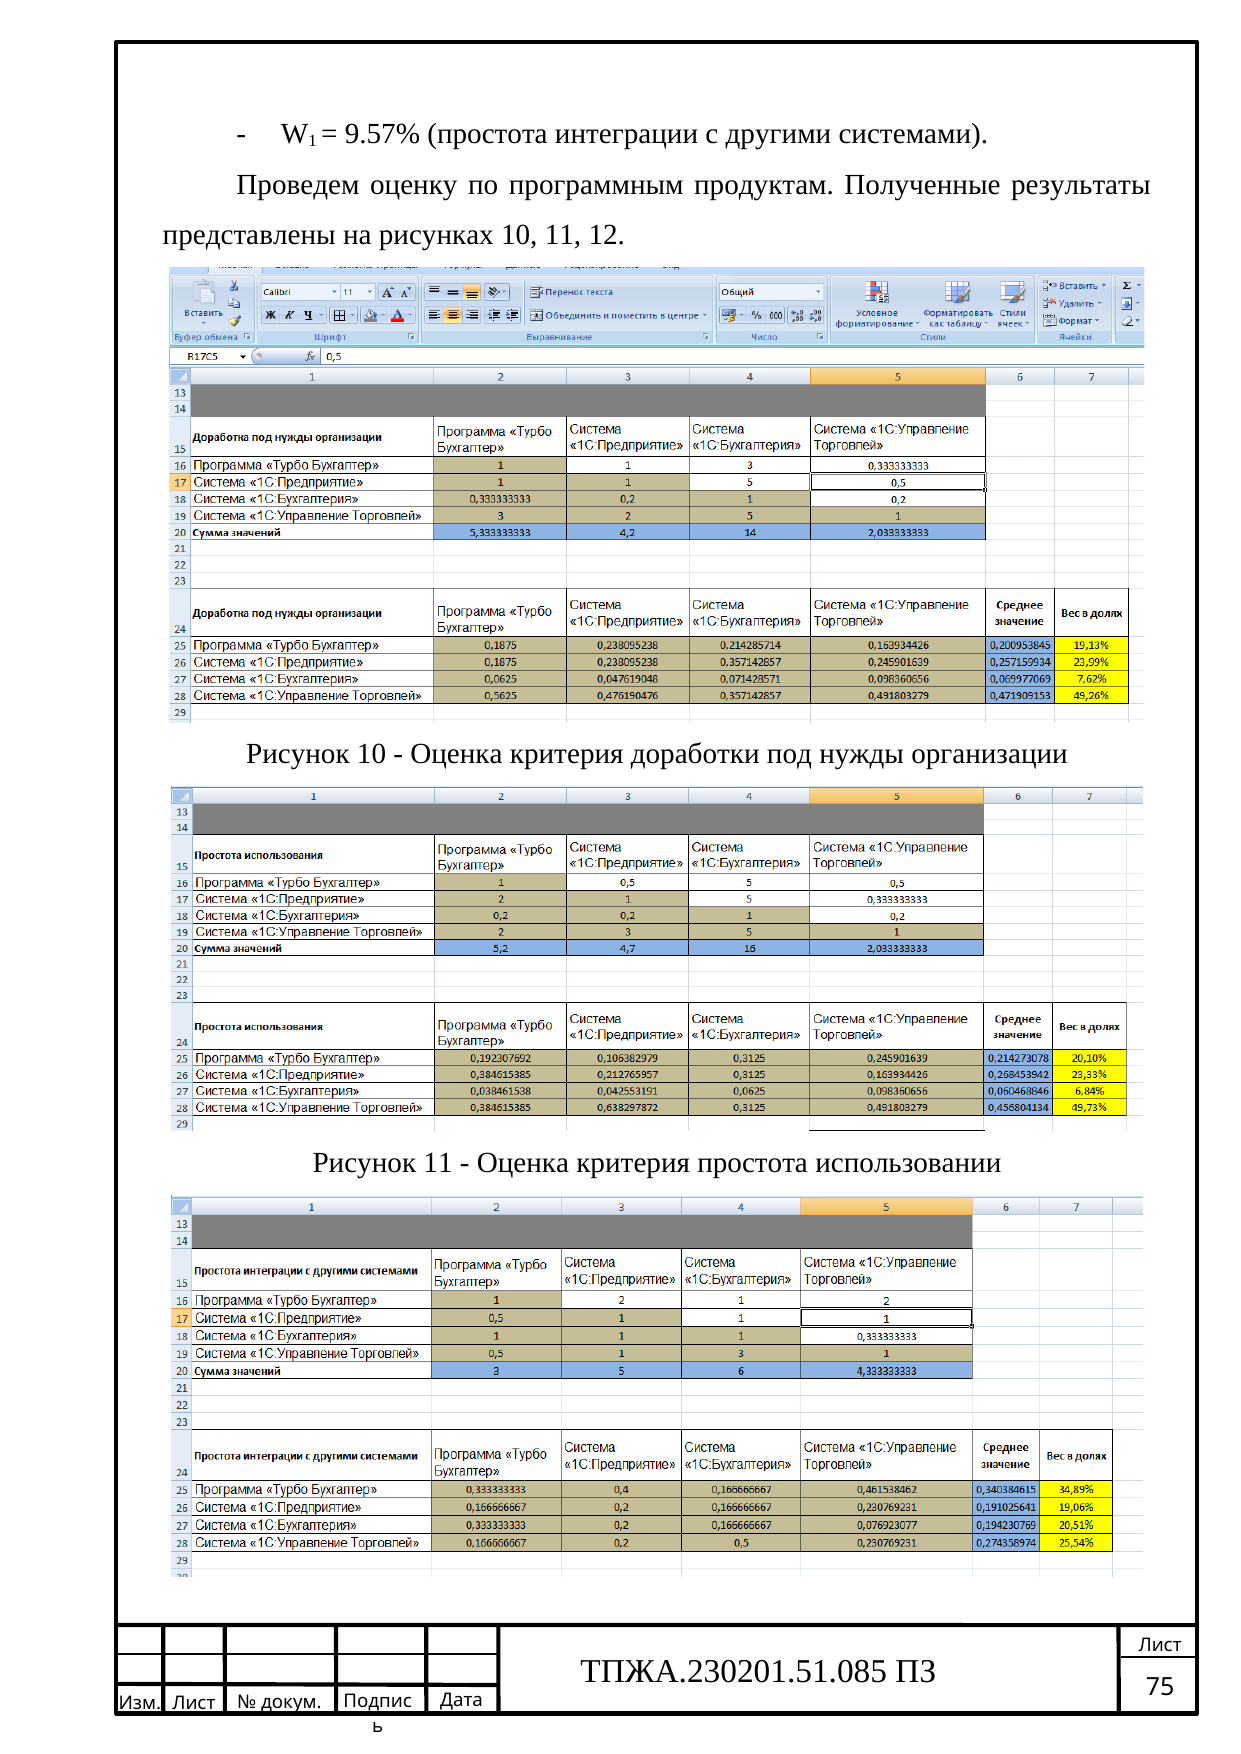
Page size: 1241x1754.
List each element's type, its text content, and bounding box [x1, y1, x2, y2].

text Рисунок 11 - Оценка критерия простота использовании [162, 1145, 1152, 1179]
text Рисунок 10 - Оценка критерия доработки под нужды организации [162, 737, 1152, 770]
picture [171, 786, 1143, 1131]
picture [171, 1195, 1143, 1577]
picture [169, 267, 1145, 723]
text Проведем оценку по программным продуктам. Полученные результаты представлены на рисунках 10, 11, 12. [162, 167, 1152, 251]
list W1 = 9.57% (простота интеграции с другими системами). [236, 117, 1152, 150]
